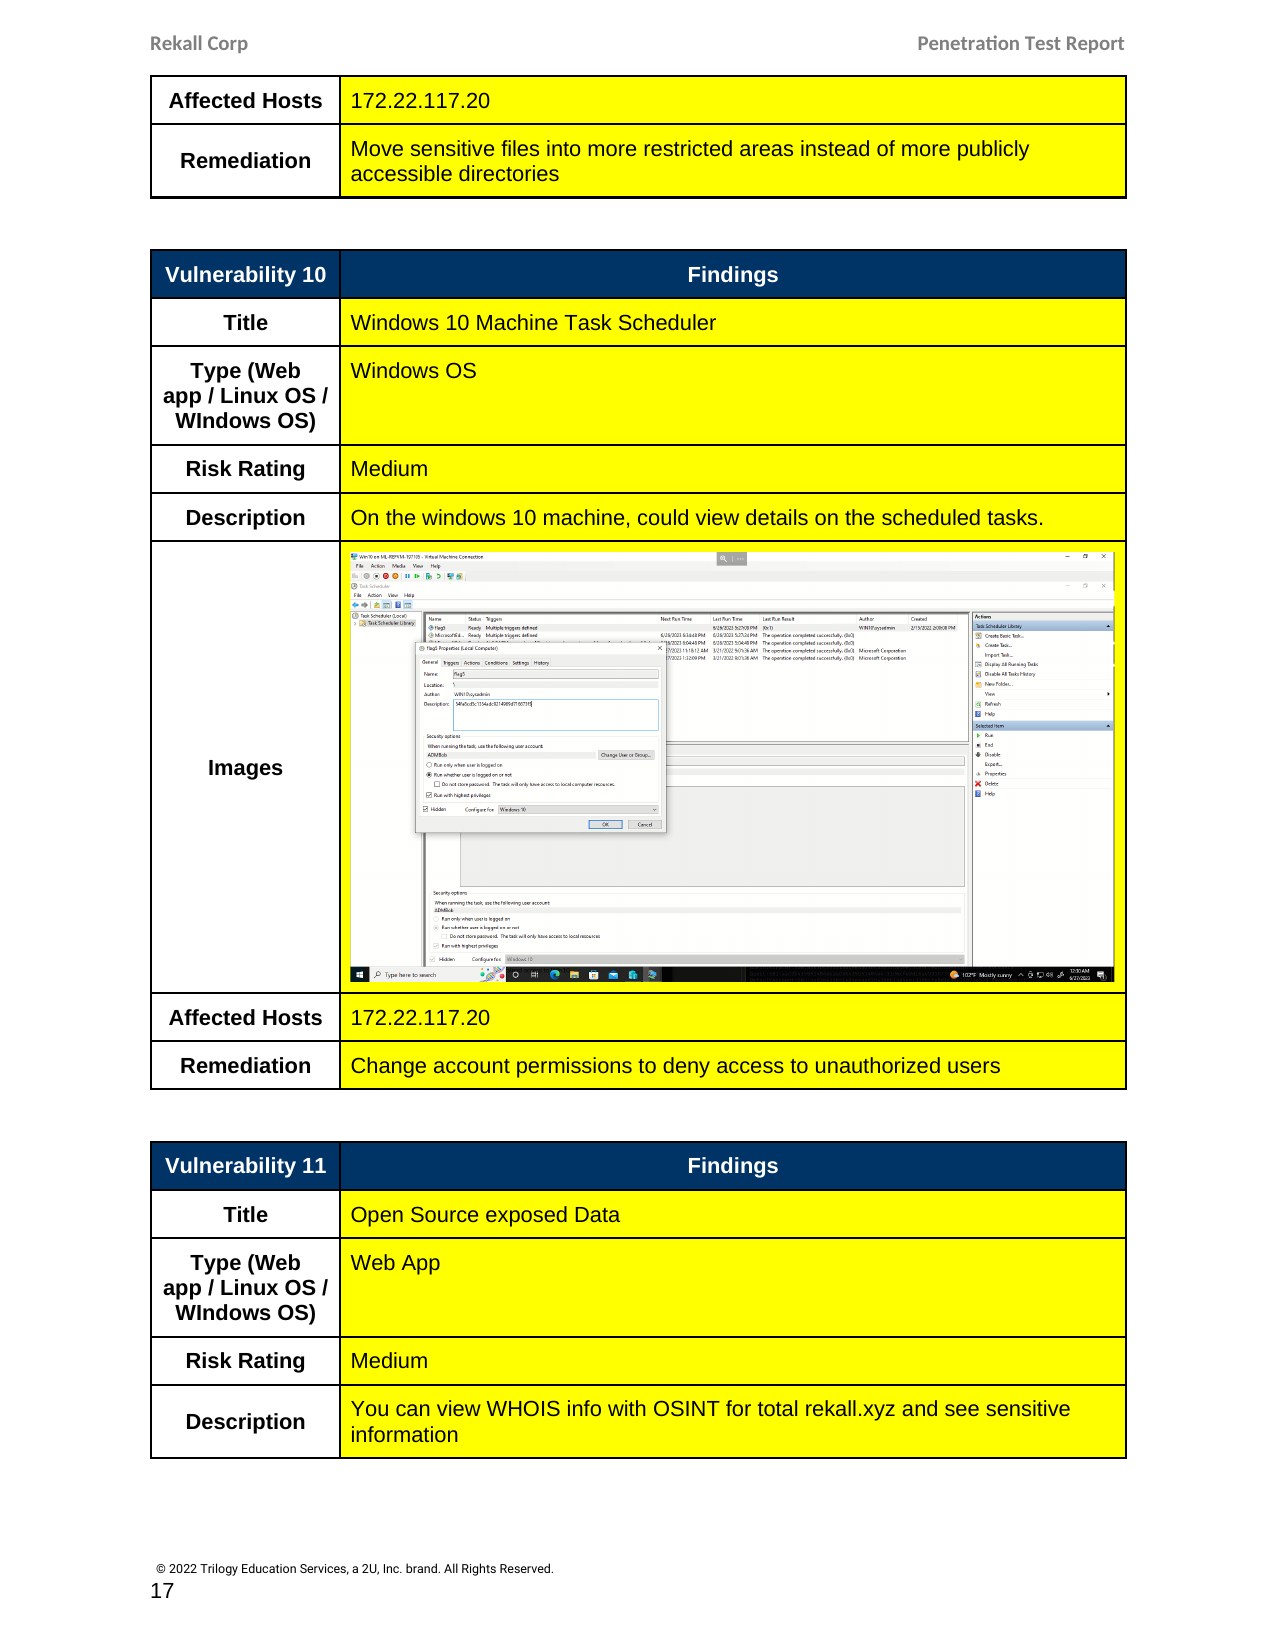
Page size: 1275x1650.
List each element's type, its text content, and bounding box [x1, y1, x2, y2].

picture [350, 552, 1115, 982]
table_header Findings [341, 251, 1125, 297]
table_cell Remediation [152, 125, 339, 196]
table_cell Type (Web app / Linux OS / WIndows OS) [152, 1239, 339, 1336]
table_cell Affected Hosts [152, 77, 339, 123]
table_header Vulnerability 10 [152, 251, 339, 297]
table_cell Description [152, 1386, 339, 1457]
table_cell Images [152, 542, 339, 992]
table_cell Medium [341, 446, 1125, 492]
table_cell Change account permissions to deny access to unauthorized users [341, 1042, 1125, 1088]
table_cell Type (Web app / Linux OS / WIndows OS) [152, 347, 339, 444]
table_cell Web App [341, 1239, 1125, 1336]
table_cell Description [152, 494, 339, 540]
table_cell [341, 542, 1125, 992]
table_cell Remediation [152, 1042, 339, 1088]
table_cell Windows 10 Machine Task Scheduler [341, 299, 1125, 345]
table_cell Medium [341, 1338, 1125, 1384]
table_cell Risk Rating [152, 446, 339, 492]
table_cell 172.22.117.20 [341, 77, 1125, 123]
table_cell Move sensitive files into more restricted areas instead of more publicly accessible directories [341, 125, 1125, 196]
table_cell Title [152, 299, 339, 345]
table_cell 172.22.117.20 [341, 994, 1125, 1040]
table_cell Risk Rating [152, 1338, 339, 1384]
table_cell Windows OS [341, 347, 1125, 444]
table_header Vulnerability 11 [152, 1143, 339, 1189]
table_cell On the windows 10 machine, could view details on the scheduled tasks. [341, 494, 1125, 540]
table_cell Title [152, 1191, 339, 1237]
table_cell You can view WHOIS info with OSINT for total rekall.xyz and see sensitive information [341, 1386, 1125, 1457]
table_header Findings [341, 1143, 1125, 1189]
table_cell Open Source exposed Data [341, 1191, 1125, 1237]
table_cell Affected Hosts [152, 994, 339, 1040]
